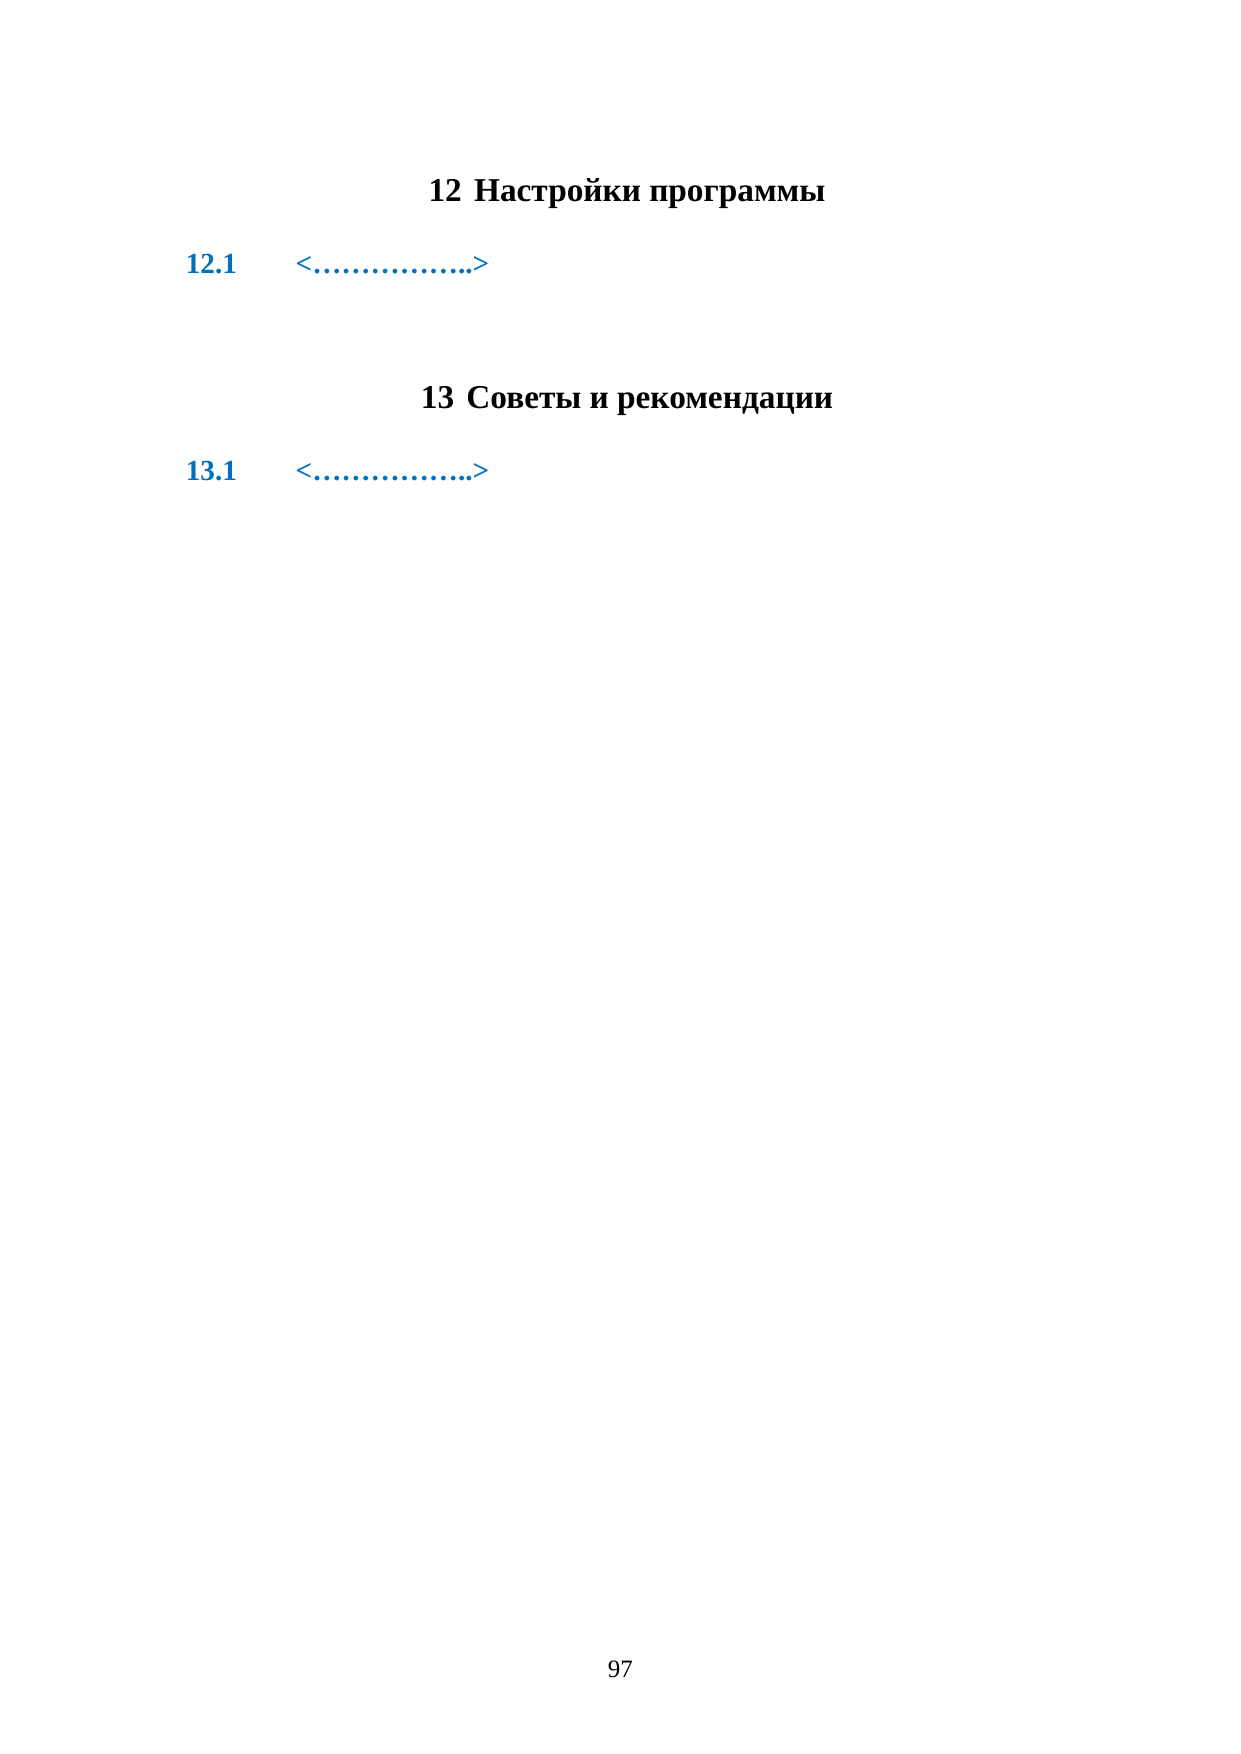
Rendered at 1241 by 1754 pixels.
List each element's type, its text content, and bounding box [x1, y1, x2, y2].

subtitle <……………..> [155, 246, 1093, 280]
subtitle <……………..> [155, 453, 1093, 487]
subtitle Настройки программы [178, 170, 1093, 209]
subtitle Советы и рекомендации [178, 377, 1093, 416]
